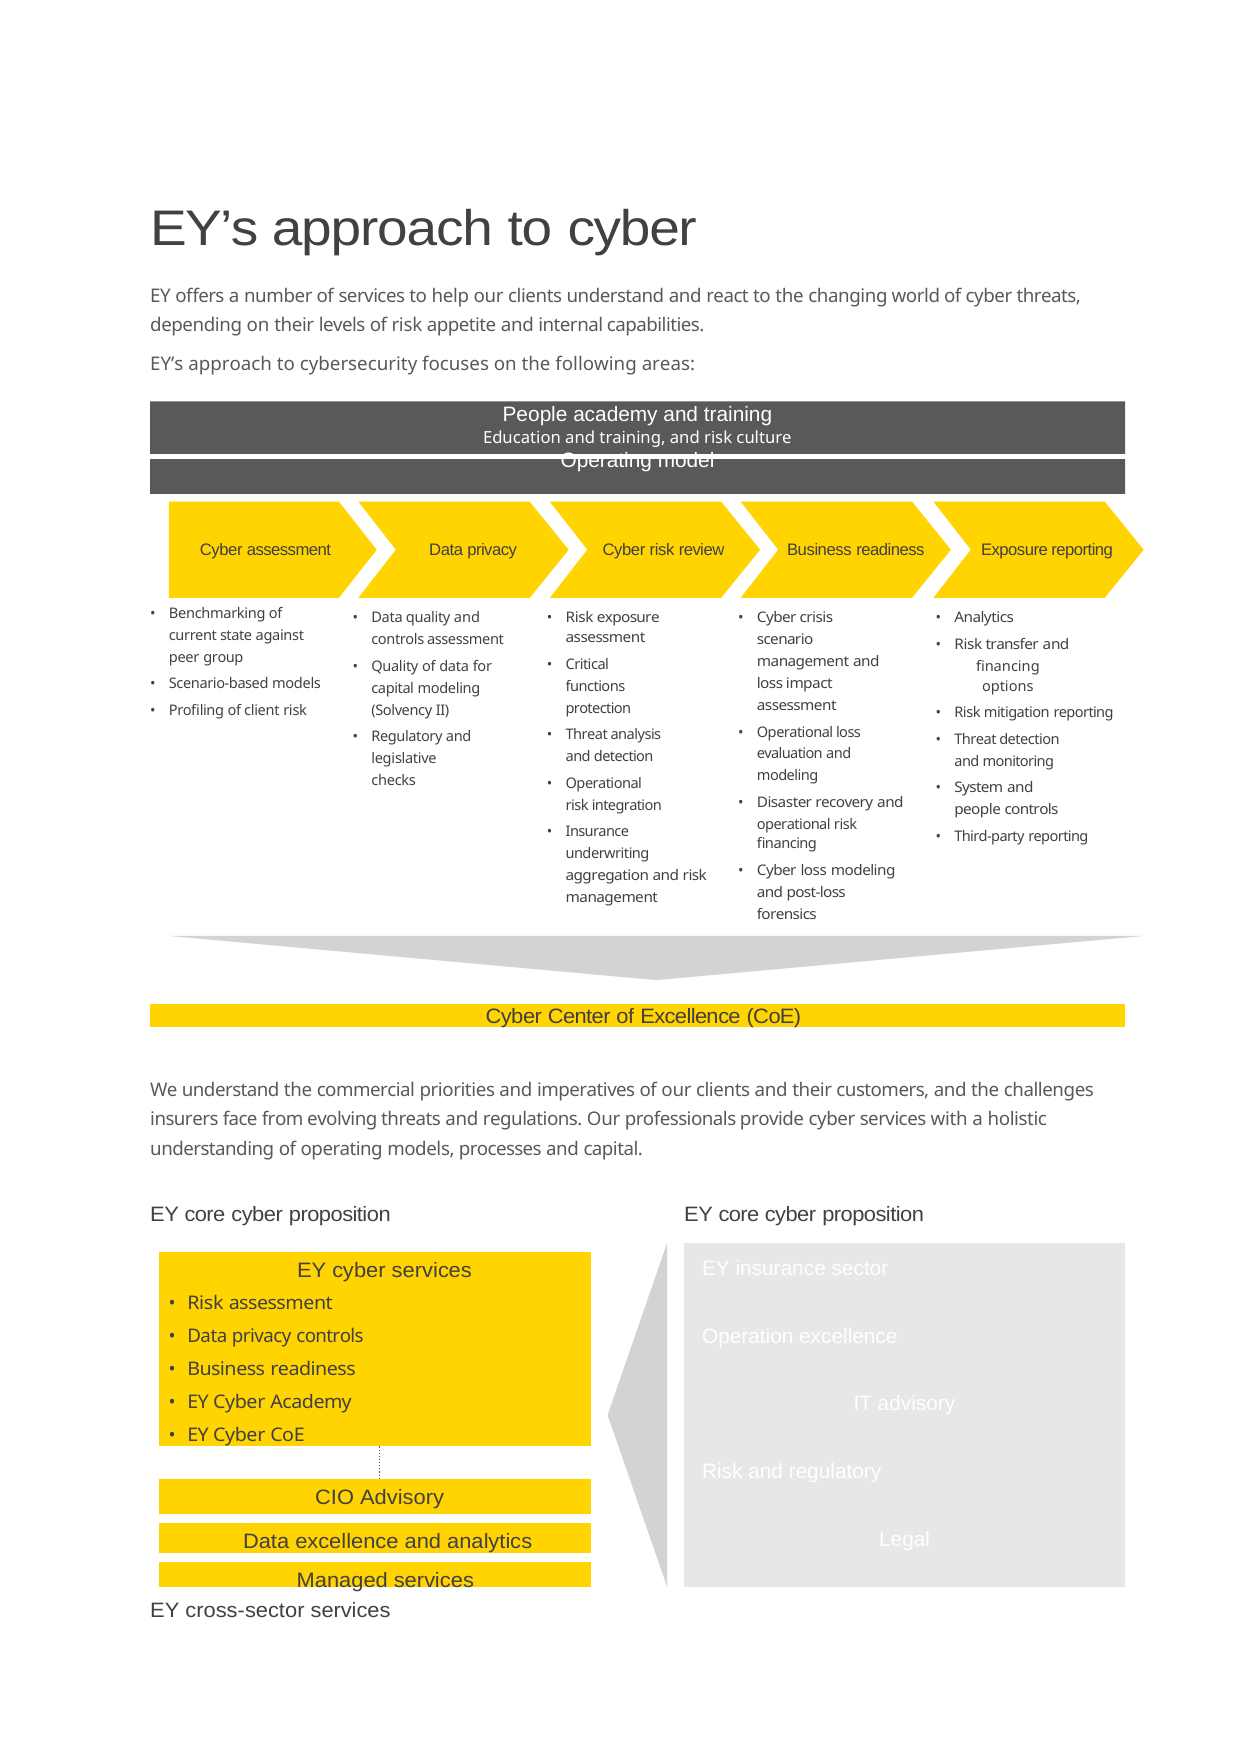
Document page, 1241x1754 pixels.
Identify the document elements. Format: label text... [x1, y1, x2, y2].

list Risk transfer and [935, 634, 1240, 654]
subtitle Cyber Center of Excellence (CoE) [150, 1003, 1240, 1027]
text EY cross-sector services [150, 1249, 1240, 1621]
list Critical functions protection [547, 654, 669, 717]
text We understand the commercial priorities and imperatives of our clients and their customers, and the challenges insurers face from evolving threats and regulations. Our professionals provide cyber services with a holistic understanding of operating models, processes and capital. [150, 1076, 1121, 1160]
list Scenario-based models [150, 673, 326, 693]
list Cyber crisis scenario management and loss impact assessment [738, 607, 892, 714]
list Operational risk integration [547, 773, 663, 814]
list System and people controls [935, 777, 1071, 819]
list Analytics [935, 607, 1240, 627]
subtitle EY core cyber proposition EY core cyber proposition [150, 1201, 1240, 1225]
list Insurance underwriting aggregation and risk management [547, 821, 708, 907]
list Risk exposure assessment [547, 607, 726, 647]
list Cyber loss modeling and post-loss forensics [738, 860, 907, 924]
list Threat analysis and detection [547, 724, 685, 766]
list Threat detection and monitoring [935, 729, 1083, 770]
subtitle EY’s approach to cyber [150, 198, 1240, 256]
list Benchmarking of current state against peer group [150, 603, 326, 666]
text operational risk financing [757, 813, 912, 853]
list Operational loss evaluation and modeling [738, 721, 907, 785]
text EY’s approach to cybersecurity focuses on the following areas: [150, 350, 1240, 376]
list Risk mitigation reporting [935, 702, 1240, 722]
list Third-party reporting [935, 826, 1240, 846]
text EY offers a number of services to help our clients understand and react to the changing world of cyber threats, depending on their levels of risk appetite and internal capabilities. [150, 282, 1112, 337]
list Regulatory and legislative checks [352, 726, 481, 790]
list Quality of data for capital modeling (Solvency II) [352, 656, 530, 719]
list Data quality and controls assessment [352, 607, 528, 649]
list Disaster recovery and [738, 792, 912, 812]
list Profiling of client risk [150, 699, 326, 719]
text financing options [949, 656, 1066, 695]
